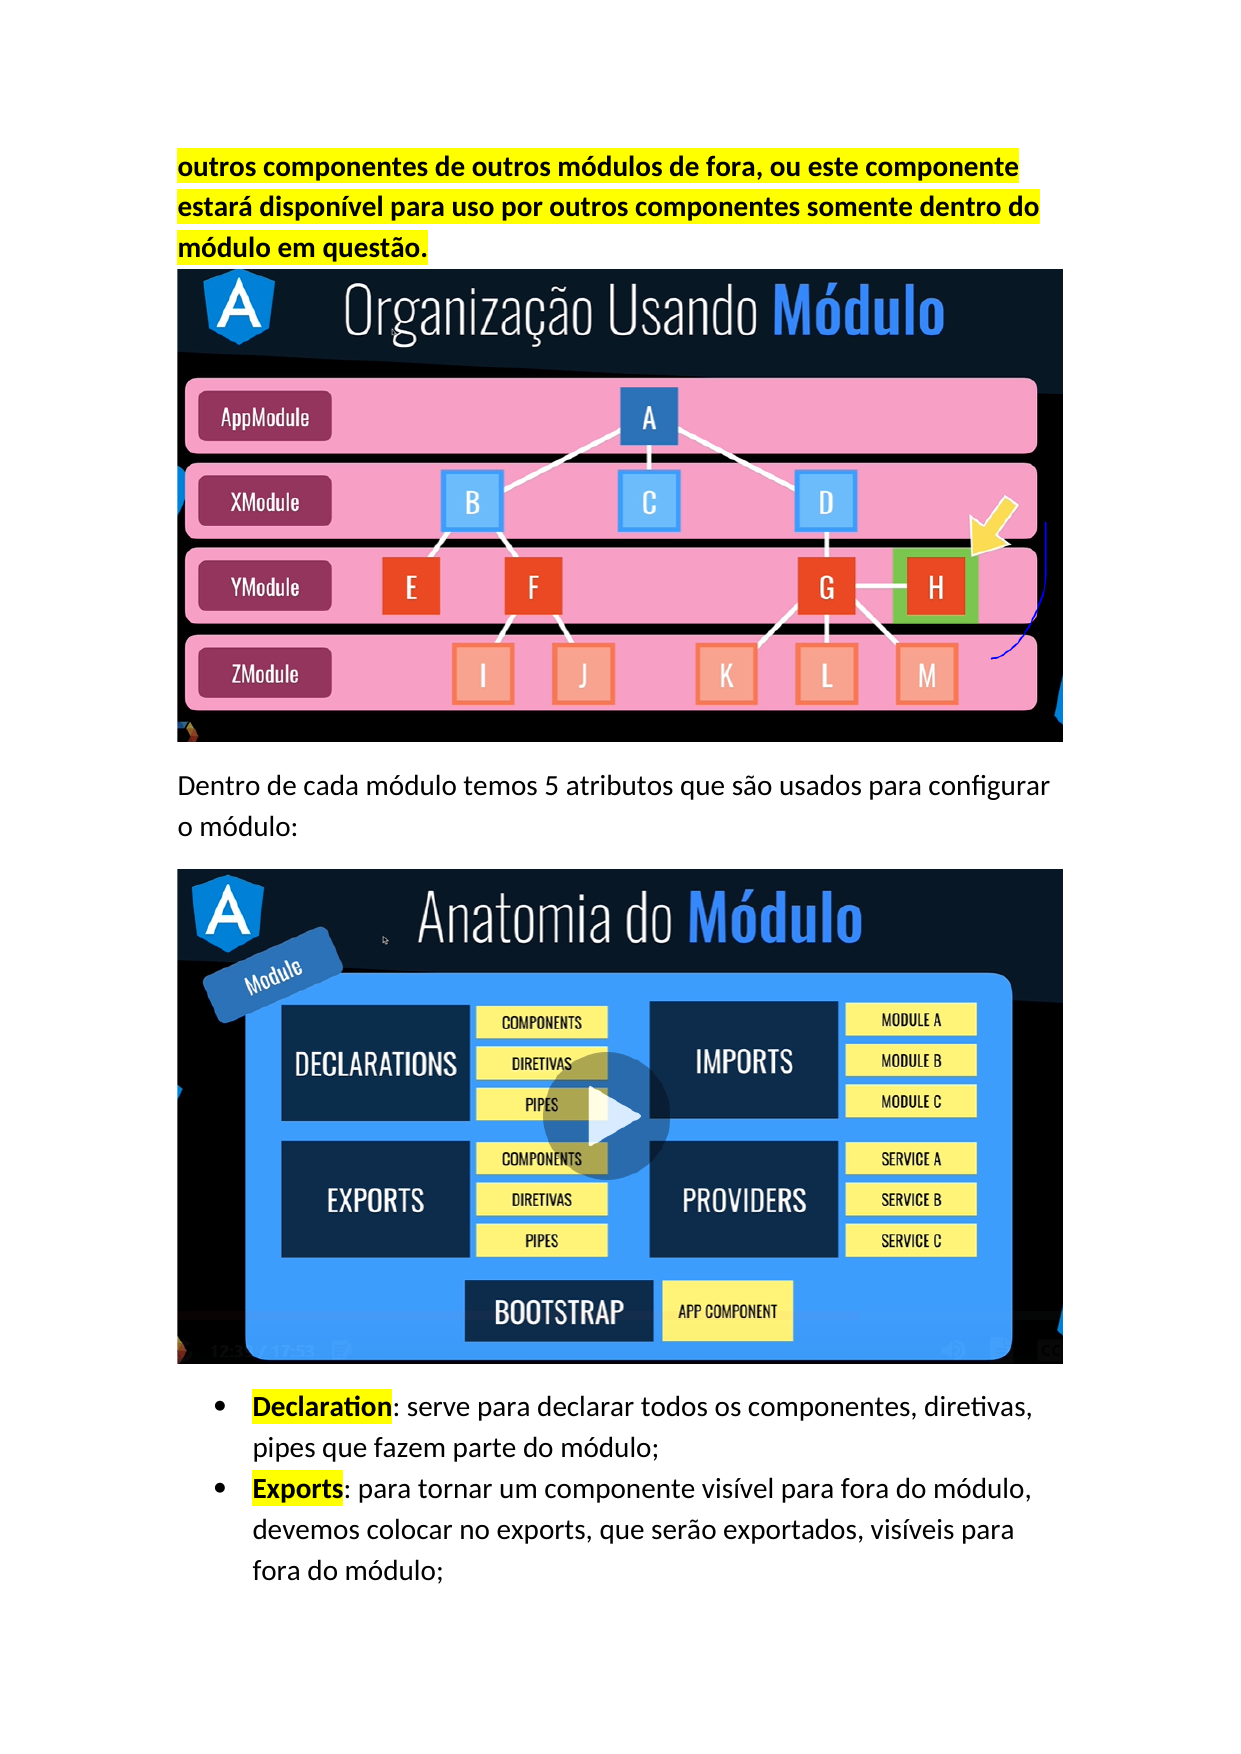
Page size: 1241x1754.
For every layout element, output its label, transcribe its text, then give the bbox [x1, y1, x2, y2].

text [177, 148, 1063, 269]
list Exports: para tornar um componente visível para fora do módulo, devemos colocar no exports, que serão exportados, visíveis para fora do módulo; [215, 1470, 1063, 1588]
picture [177, 269, 1063, 742]
text Dentro de cada módulo temos 5 atributos que são usados para configurar o módulo: [177, 767, 1063, 843]
picture [177, 869, 1063, 1364]
list Declaration: serve para declarar todos os componentes, diretivas, pipes que fazem parte do módulo; [215, 1388, 1063, 1465]
